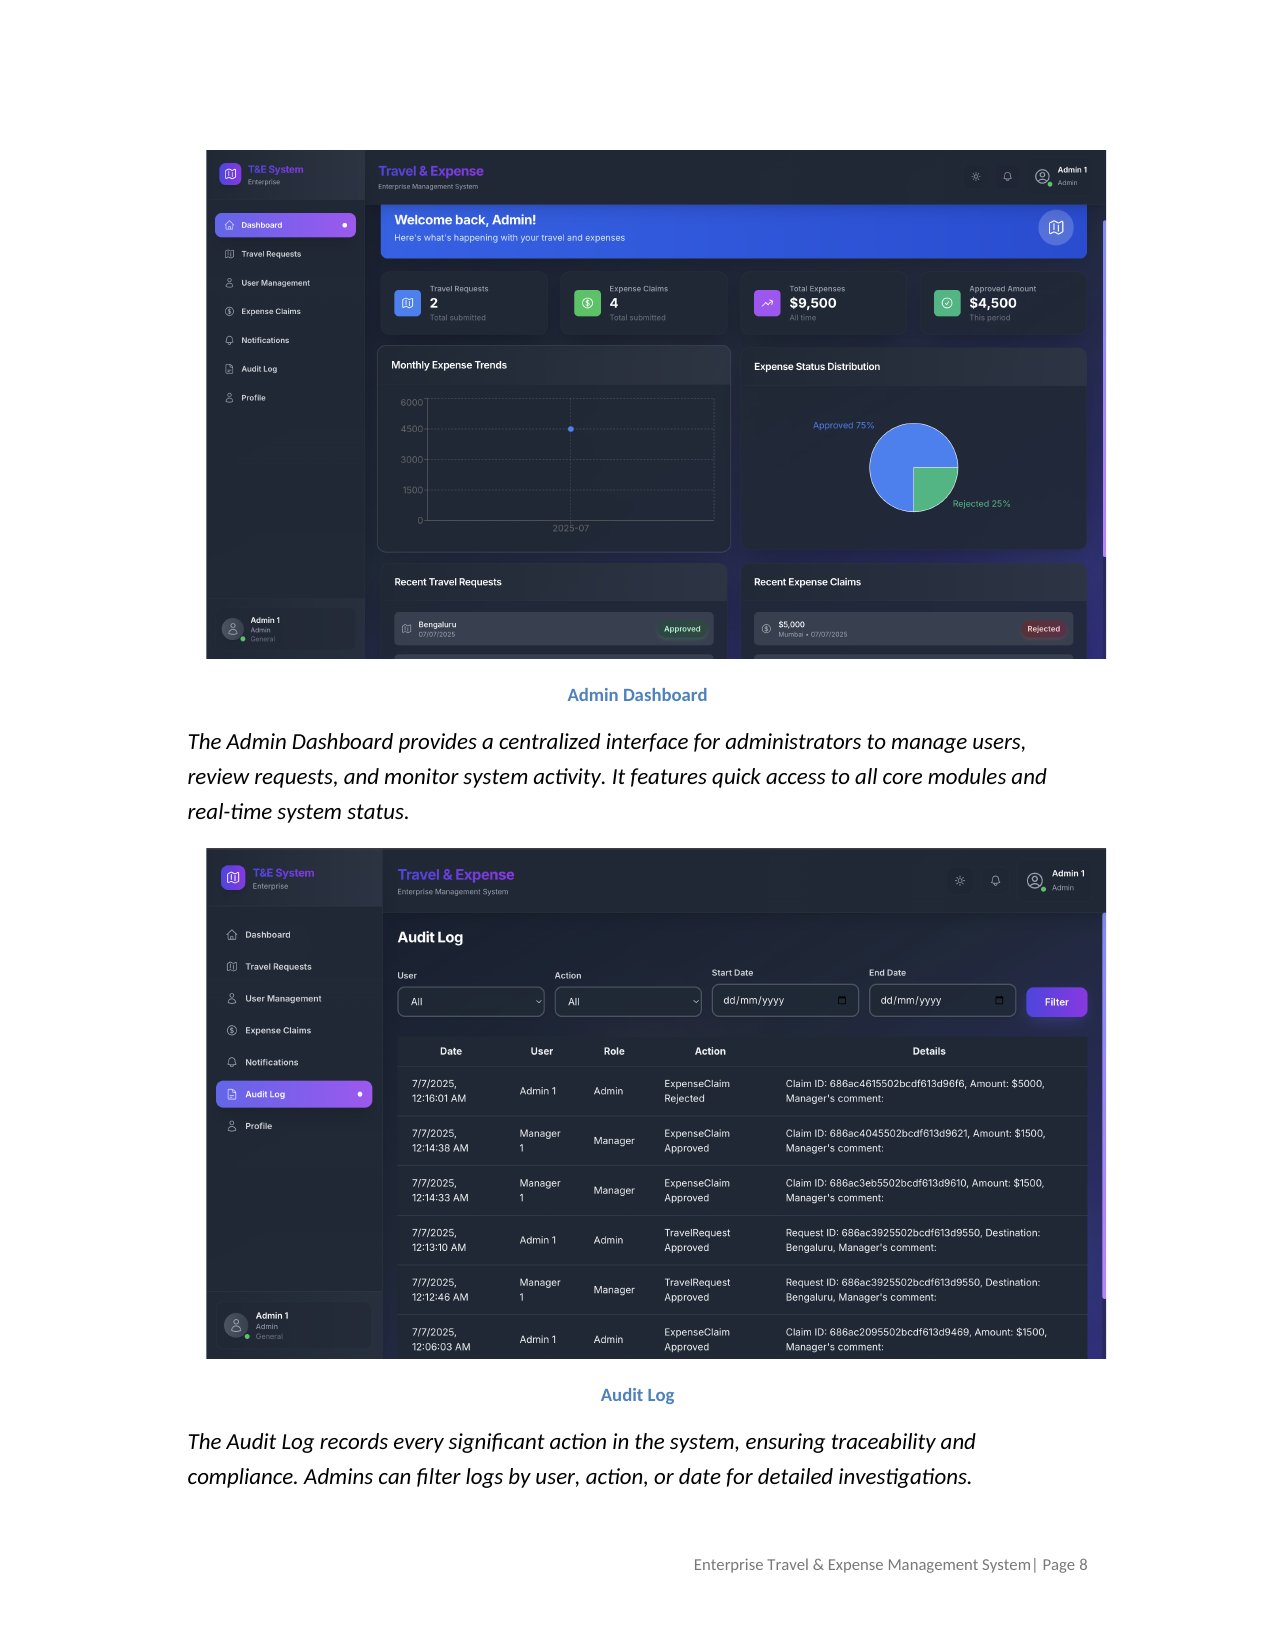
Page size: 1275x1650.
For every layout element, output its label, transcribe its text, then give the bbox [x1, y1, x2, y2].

picture [206, 848, 1107, 1359]
text Audit Log [187, 1383, 1087, 1406]
text The Audit Log records every significant action in the system, ensuring traceability and compliance. Admins can filter logs by user, action, or date for detailed investigations. [187, 1427, 1087, 1490]
text Admin Dashboard [187, 683, 1087, 706]
text The Admin Dashboard provides a centralized interface for administrators to manage users, review requests, and monitor system activity. It features quick access to all core modules and real-time system status. [187, 727, 1087, 825]
picture [206, 150, 1107, 659]
